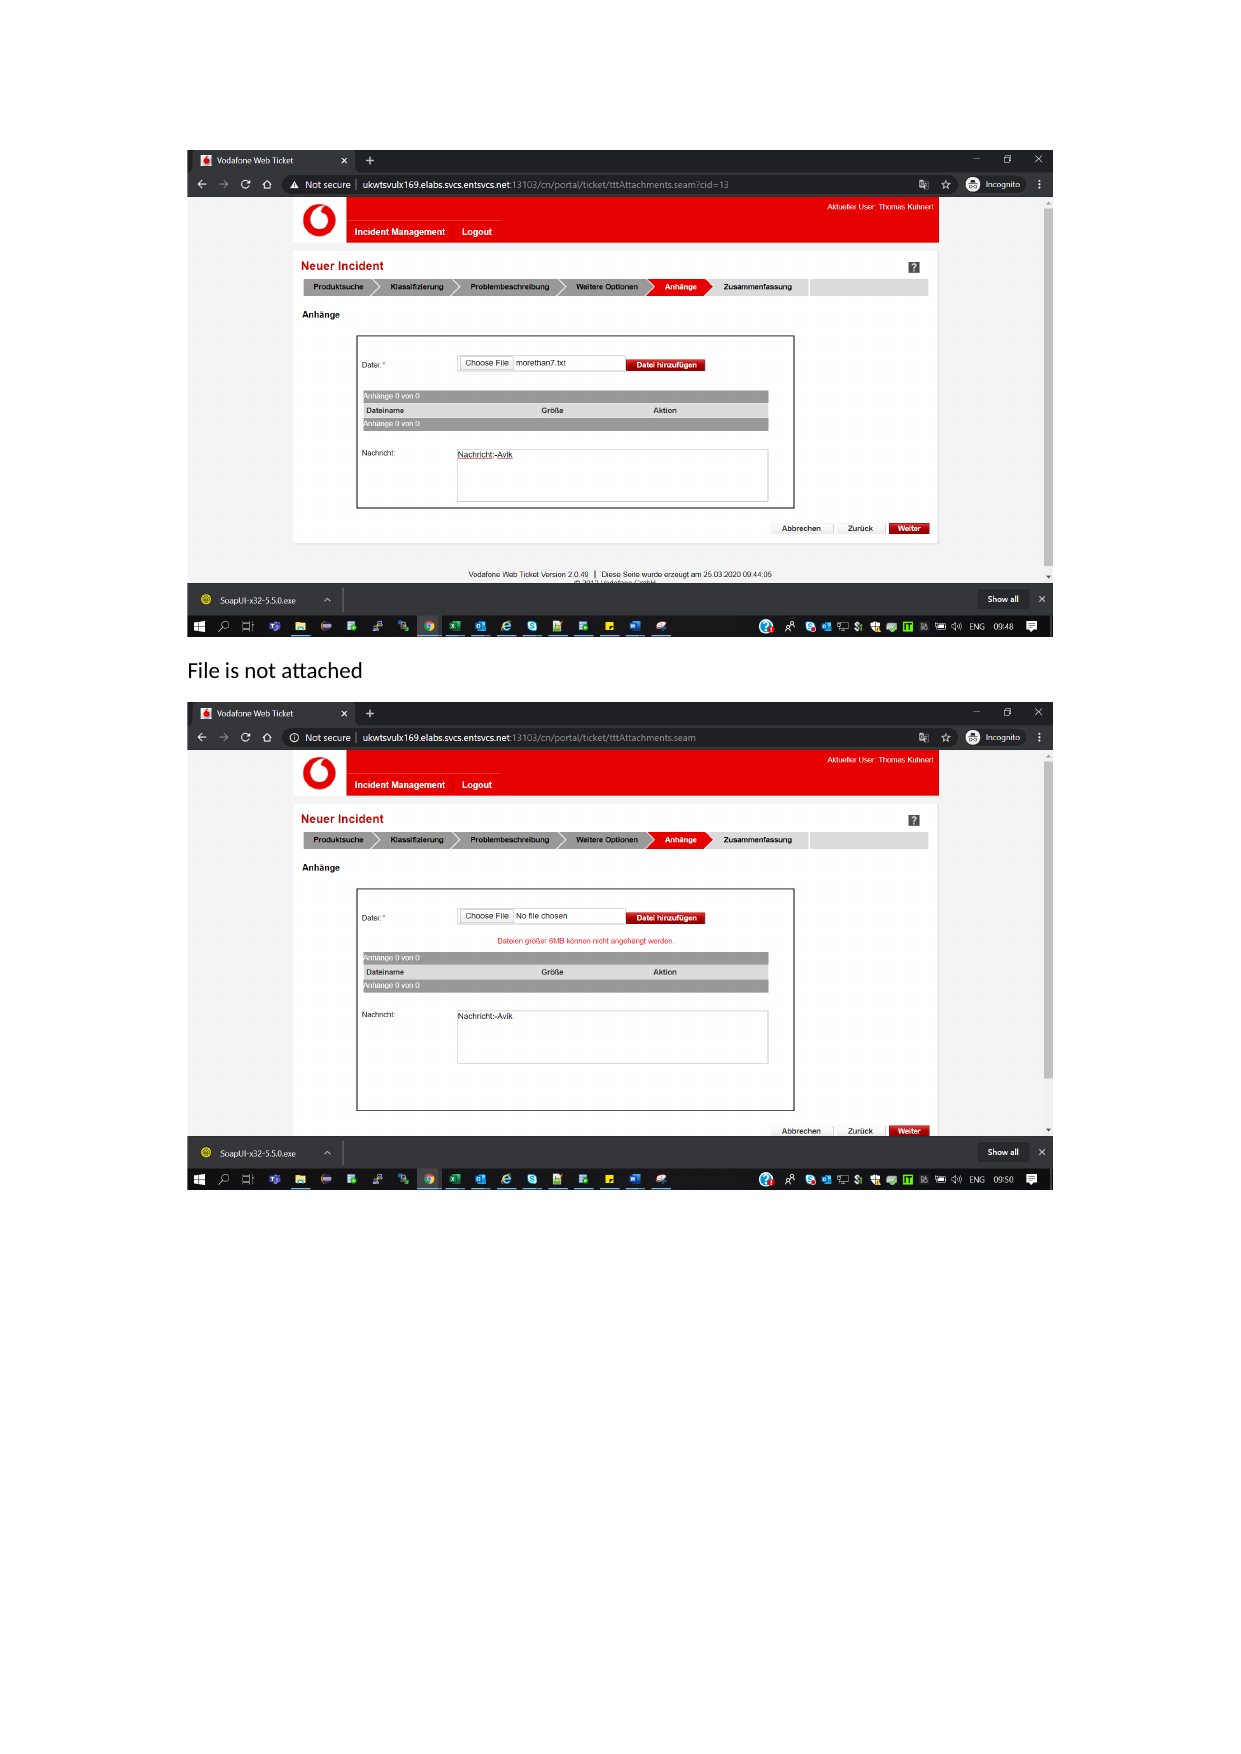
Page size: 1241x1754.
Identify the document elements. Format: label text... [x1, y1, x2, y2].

picture [187, 150, 1053, 637]
text File is not attached [187, 656, 1053, 684]
picture [187, 702, 1053, 1190]
